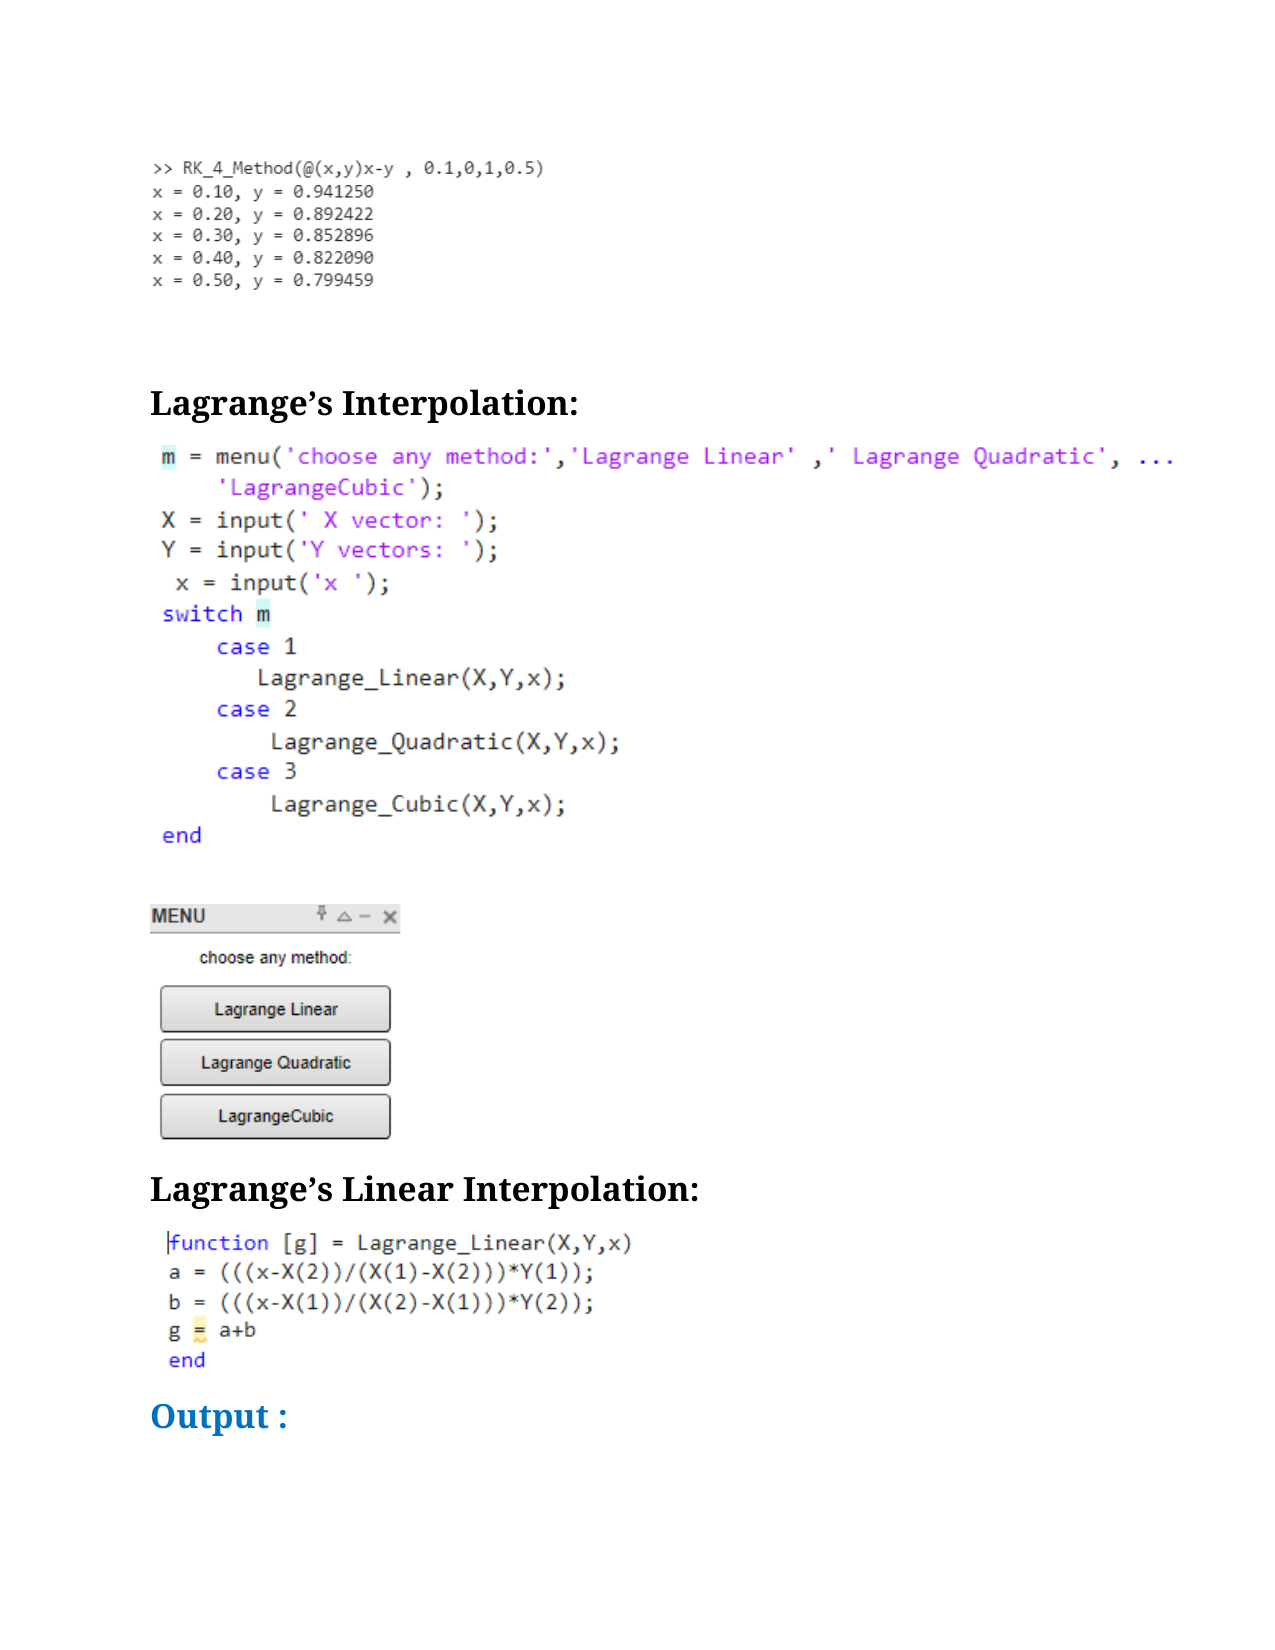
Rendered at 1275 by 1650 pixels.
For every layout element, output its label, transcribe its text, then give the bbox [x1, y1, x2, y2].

picture [150, 1231, 1096, 1375]
text Lagrange’s Interpolation: [150, 380, 1125, 425]
text Lagrange’s Linear Interpolation: [150, 1166, 1125, 1212]
picture [150, 150, 743, 296]
text Output : [150, 1393, 1125, 1438]
picture [150, 904, 401, 1148]
picture [150, 445, 1173, 886]
